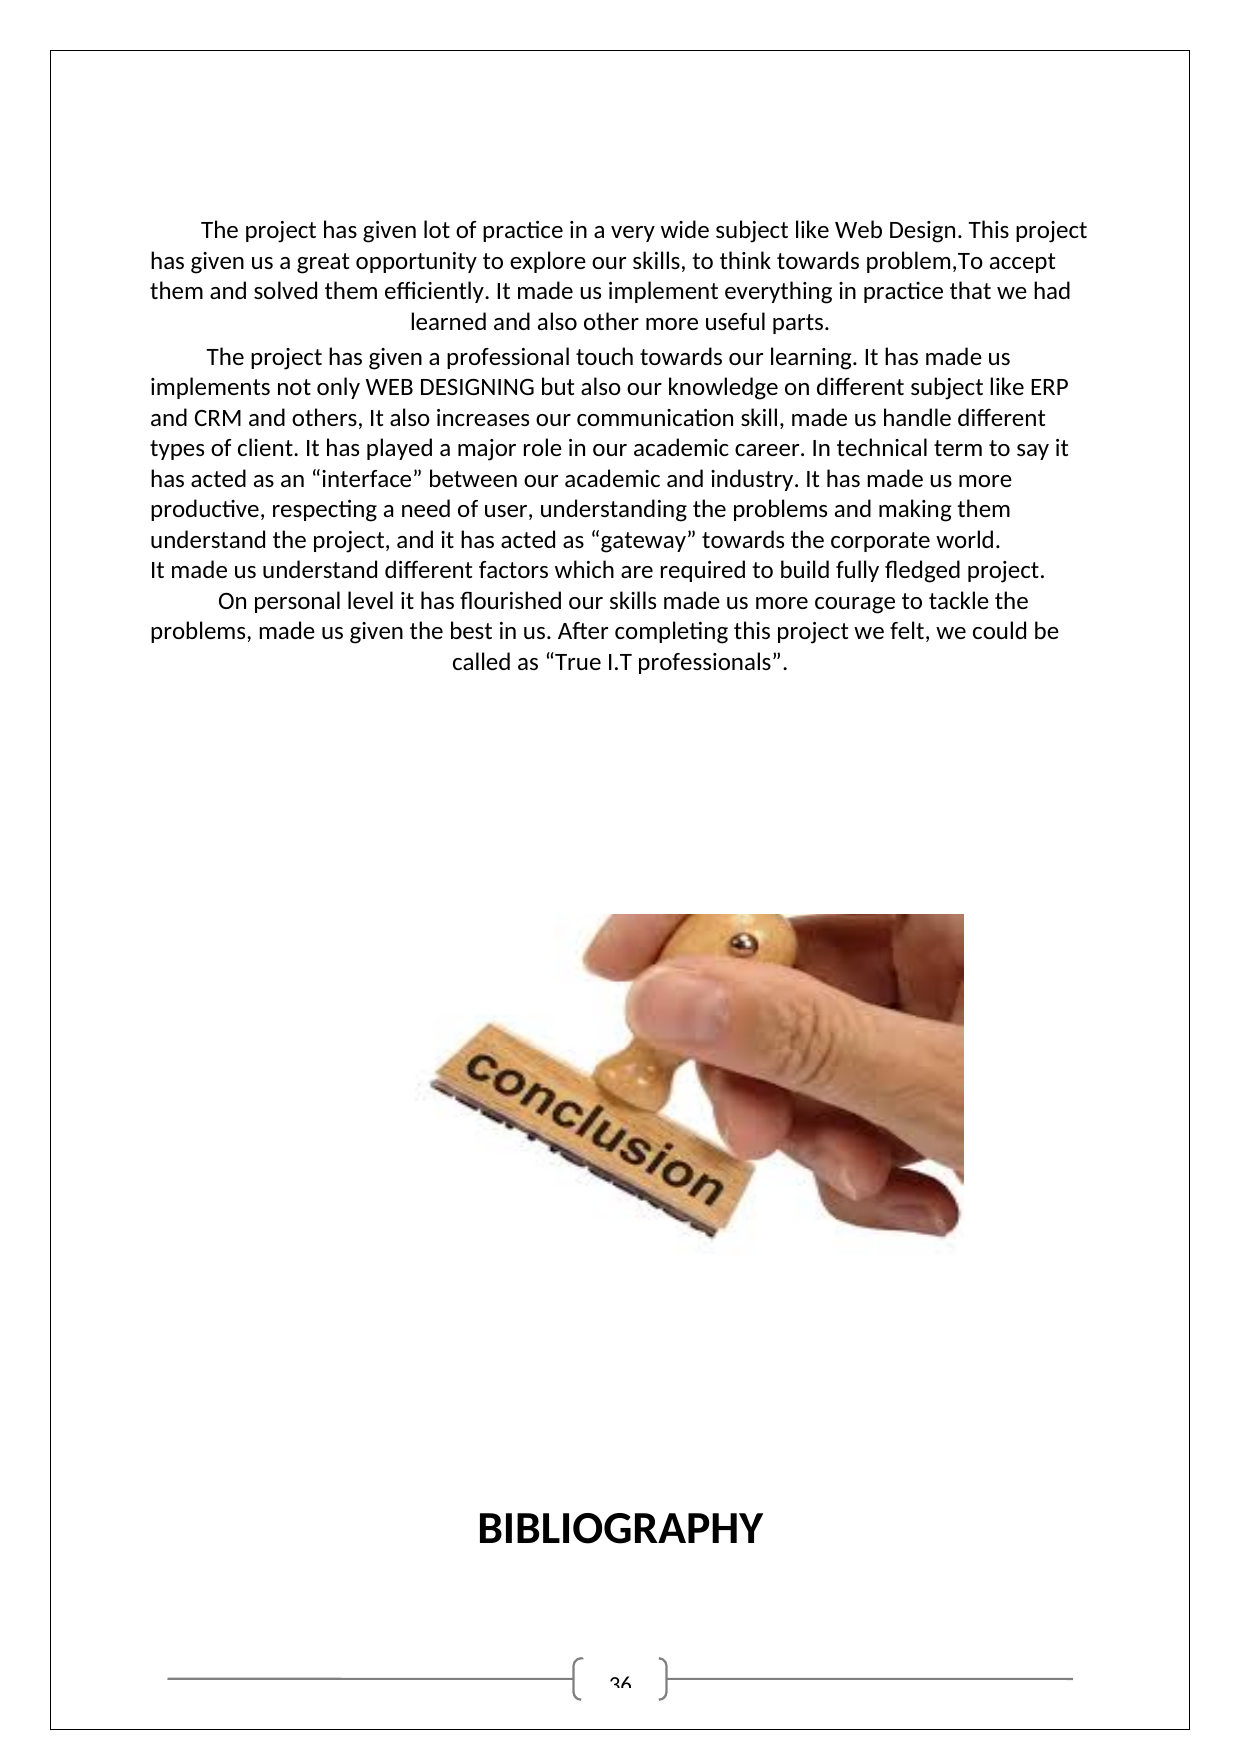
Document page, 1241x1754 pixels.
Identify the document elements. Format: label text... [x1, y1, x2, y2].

text implements not only WEB DESIGNING but also our knowledge on different subject like ERP [150, 371, 1090, 402]
text called as “True I.T professionals”. [150, 646, 1090, 677]
text BIBLIOGRAPHY [150, 1499, 1090, 1555]
text and CRM and others, It also increases our communication skill, made us handle different [150, 402, 1090, 432]
picture [276, 914, 964, 1303]
text has given us a great opportunity to explore our skills, to think towards problem,To accept [150, 245, 1090, 275]
text problems, made us given the best in us. After completing this project we felt, we could be [150, 616, 1090, 646]
text On personal level it has flourished our skills made us more courage to tackle the [150, 585, 1090, 616]
text productive, respecting a need of user, understanding the problems and making them [150, 493, 1090, 524]
text It made us understand different factors which are required to build fully fledged project. [150, 554, 1090, 585]
text The project has given a professional touch towards our learning. It has made us [150, 341, 1090, 371]
text has acted as an “interface” between our academic and industry. It has made us more [150, 463, 1090, 493]
text understand the project, and it has acted as “gateway” towards the corporate world. [150, 524, 1090, 554]
text learned and also other more useful parts. [150, 306, 1090, 336]
text types of client. It has played a major role in our academic career. In technical term to say it [150, 432, 1090, 463]
text them and solved them efficiently. It made us implement everything in practice that we had [150, 275, 1090, 306]
text The project has given lot of practice in a very wide subject like Web Design. This project [150, 214, 1090, 245]
